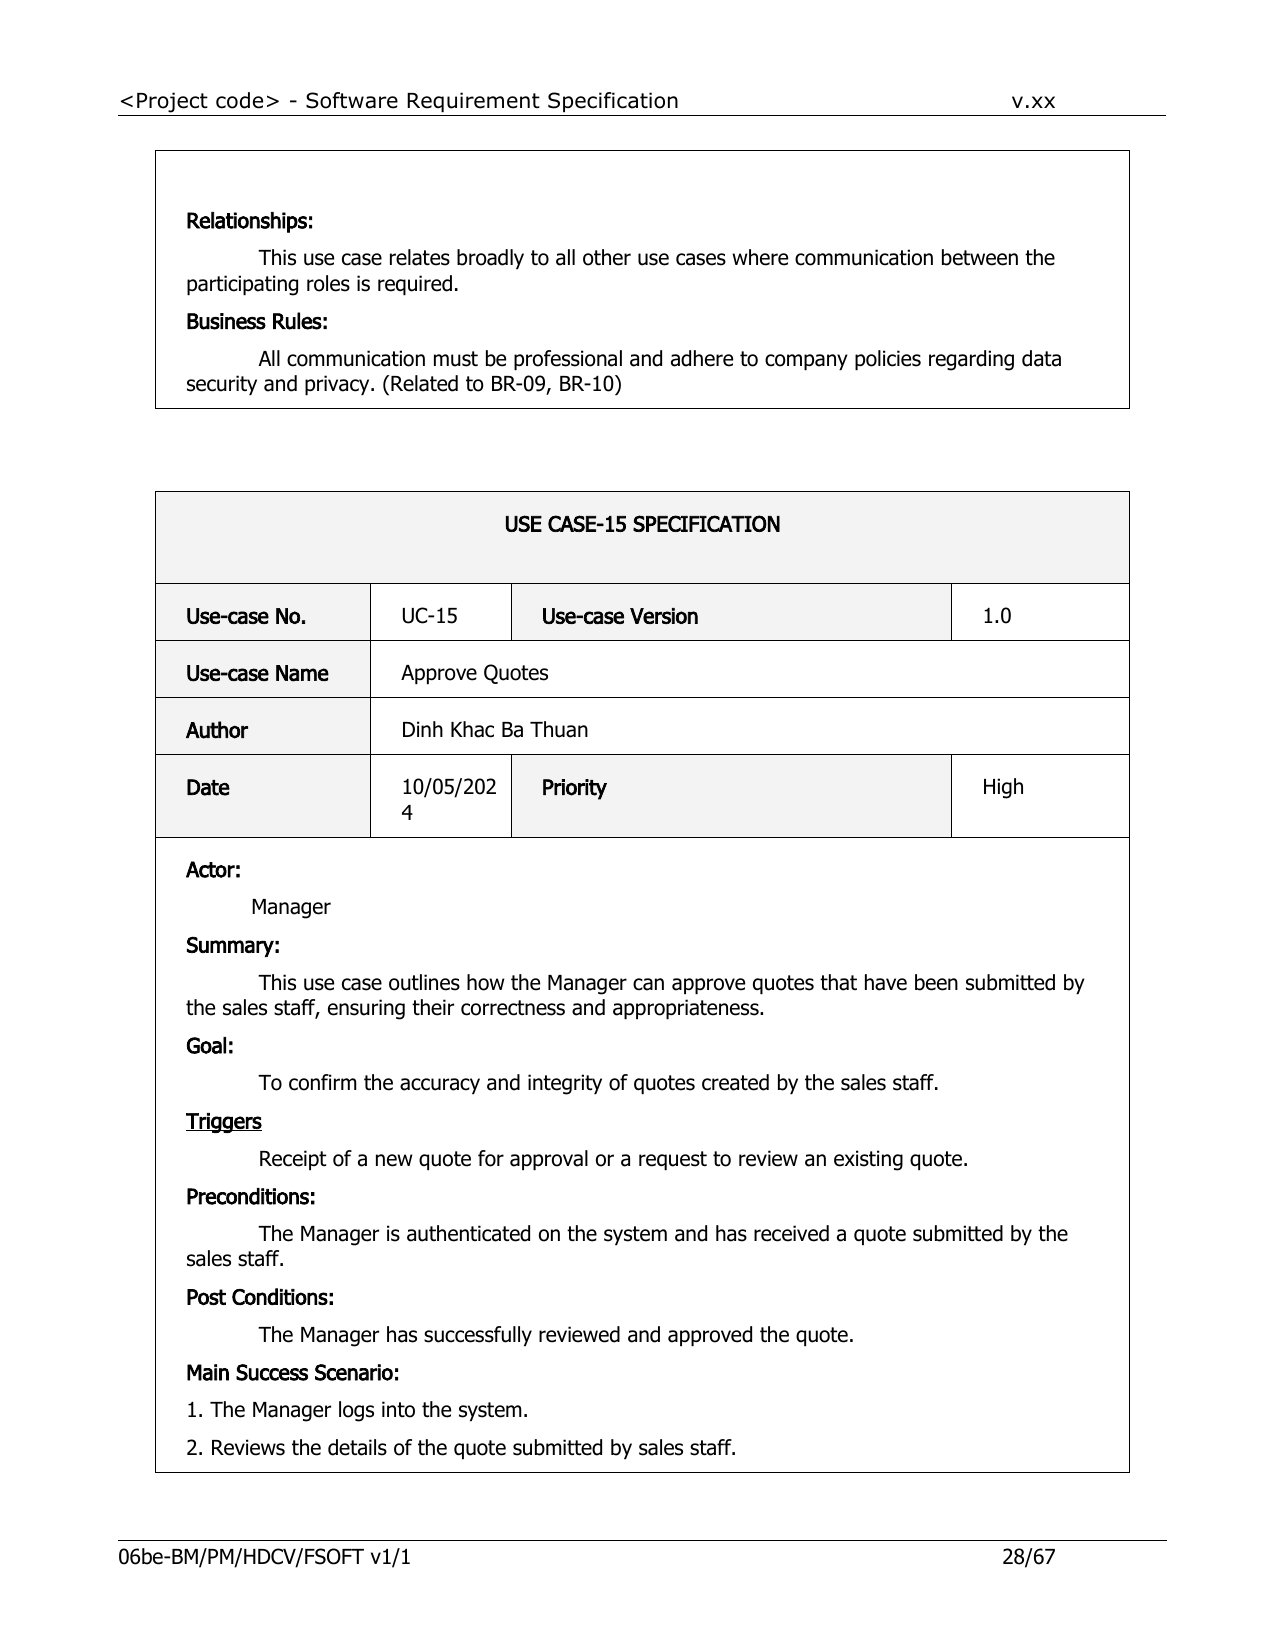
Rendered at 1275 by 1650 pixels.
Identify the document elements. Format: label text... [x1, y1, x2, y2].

table_cell Date [156, 755, 370, 837]
table_cell High [952, 755, 1129, 837]
table_cell 1.0 [952, 584, 1129, 640]
table_cell Use-case Name [156, 641, 370, 697]
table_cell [156, 838, 1129, 1472]
table_cell Priority [512, 755, 951, 837]
table_header USE CASE-15 SPECIFICATION [156, 492, 1129, 583]
table_cell Approve Quotes [371, 641, 1129, 697]
table_cell Use-case No. [156, 584, 370, 640]
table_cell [156, 151, 1129, 408]
table_cell UC-15 [371, 584, 511, 640]
table_cell Use-case Version [512, 584, 951, 640]
table_cell Author [156, 698, 370, 754]
table_cell Dinh Khac Ba Thuan [371, 698, 1129, 754]
table_cell 10/05/2024 [371, 755, 511, 837]
